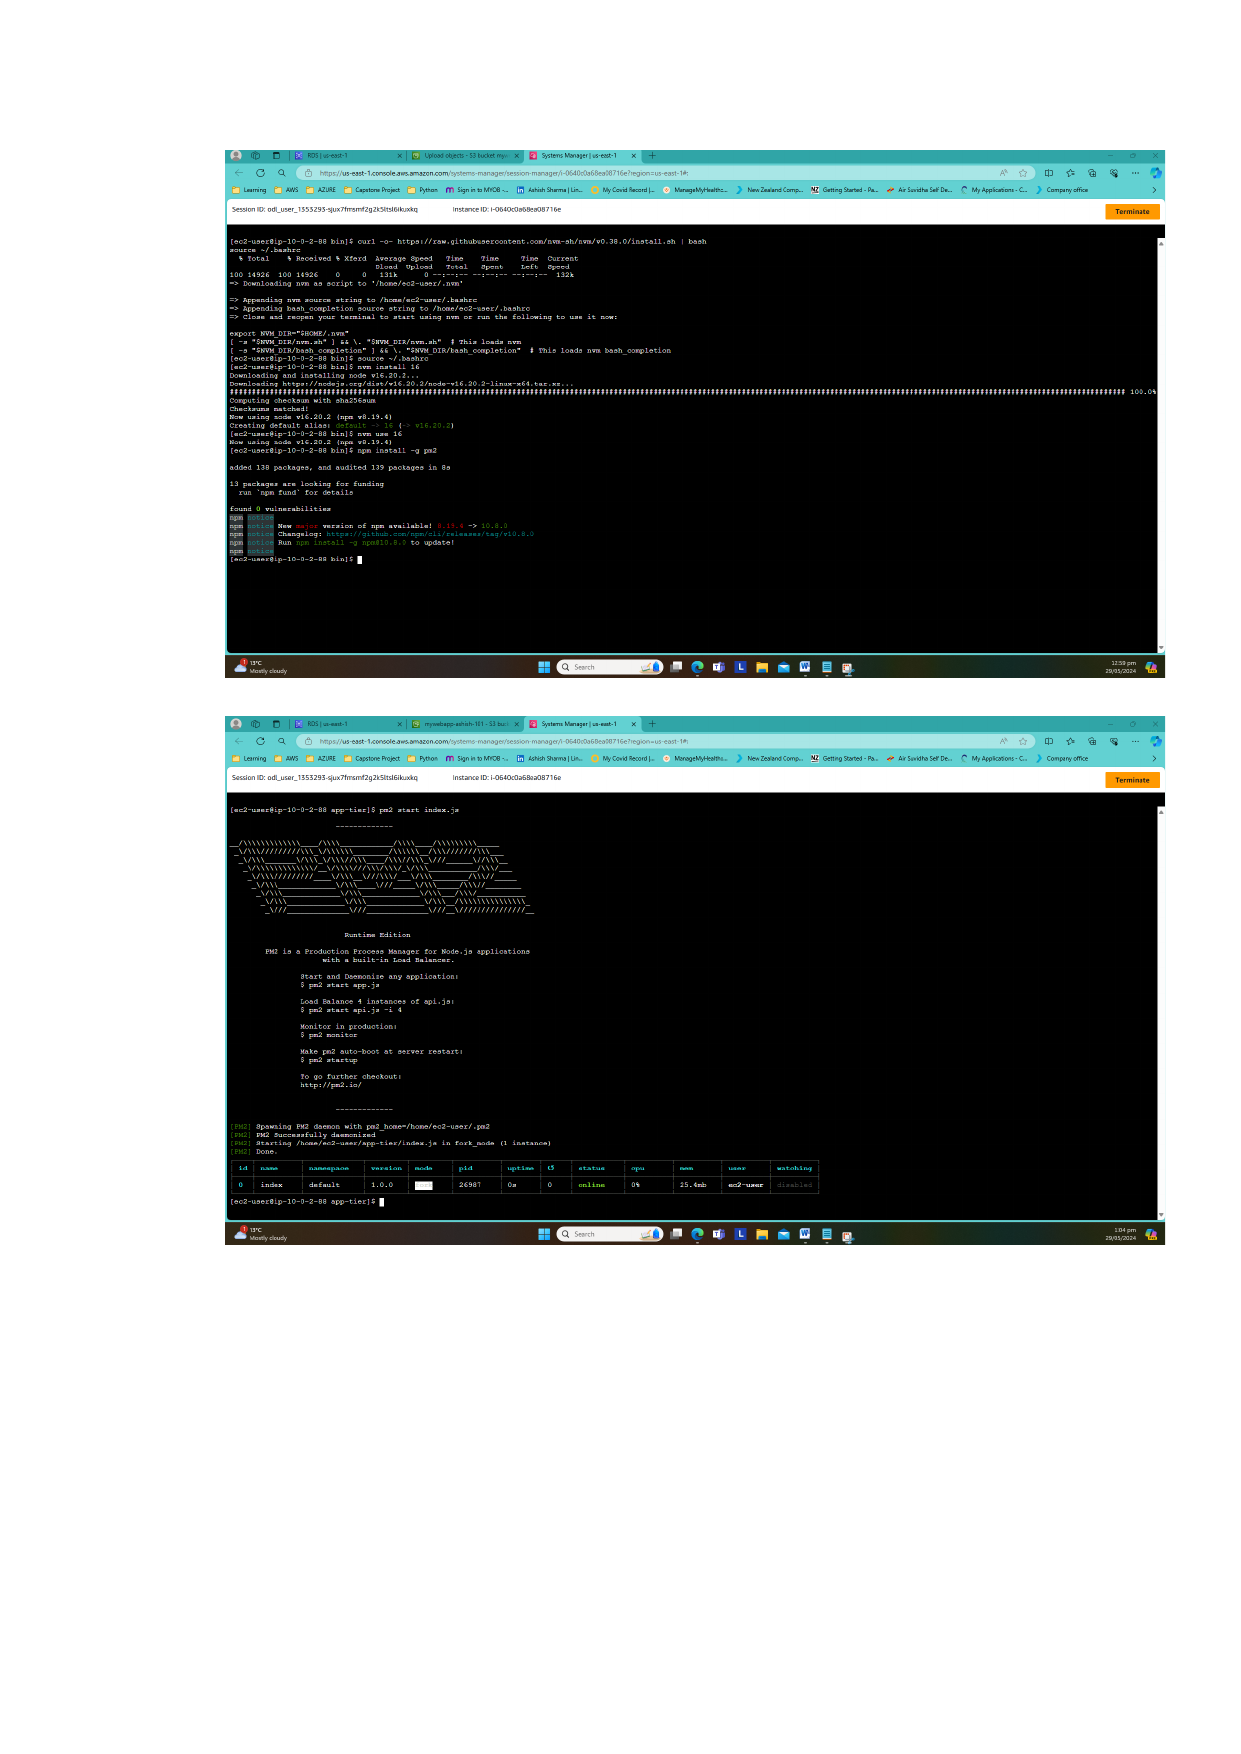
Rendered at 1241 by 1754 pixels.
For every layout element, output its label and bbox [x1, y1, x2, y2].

picture [225, 150, 1166, 678]
picture [225, 716, 1166, 1245]
